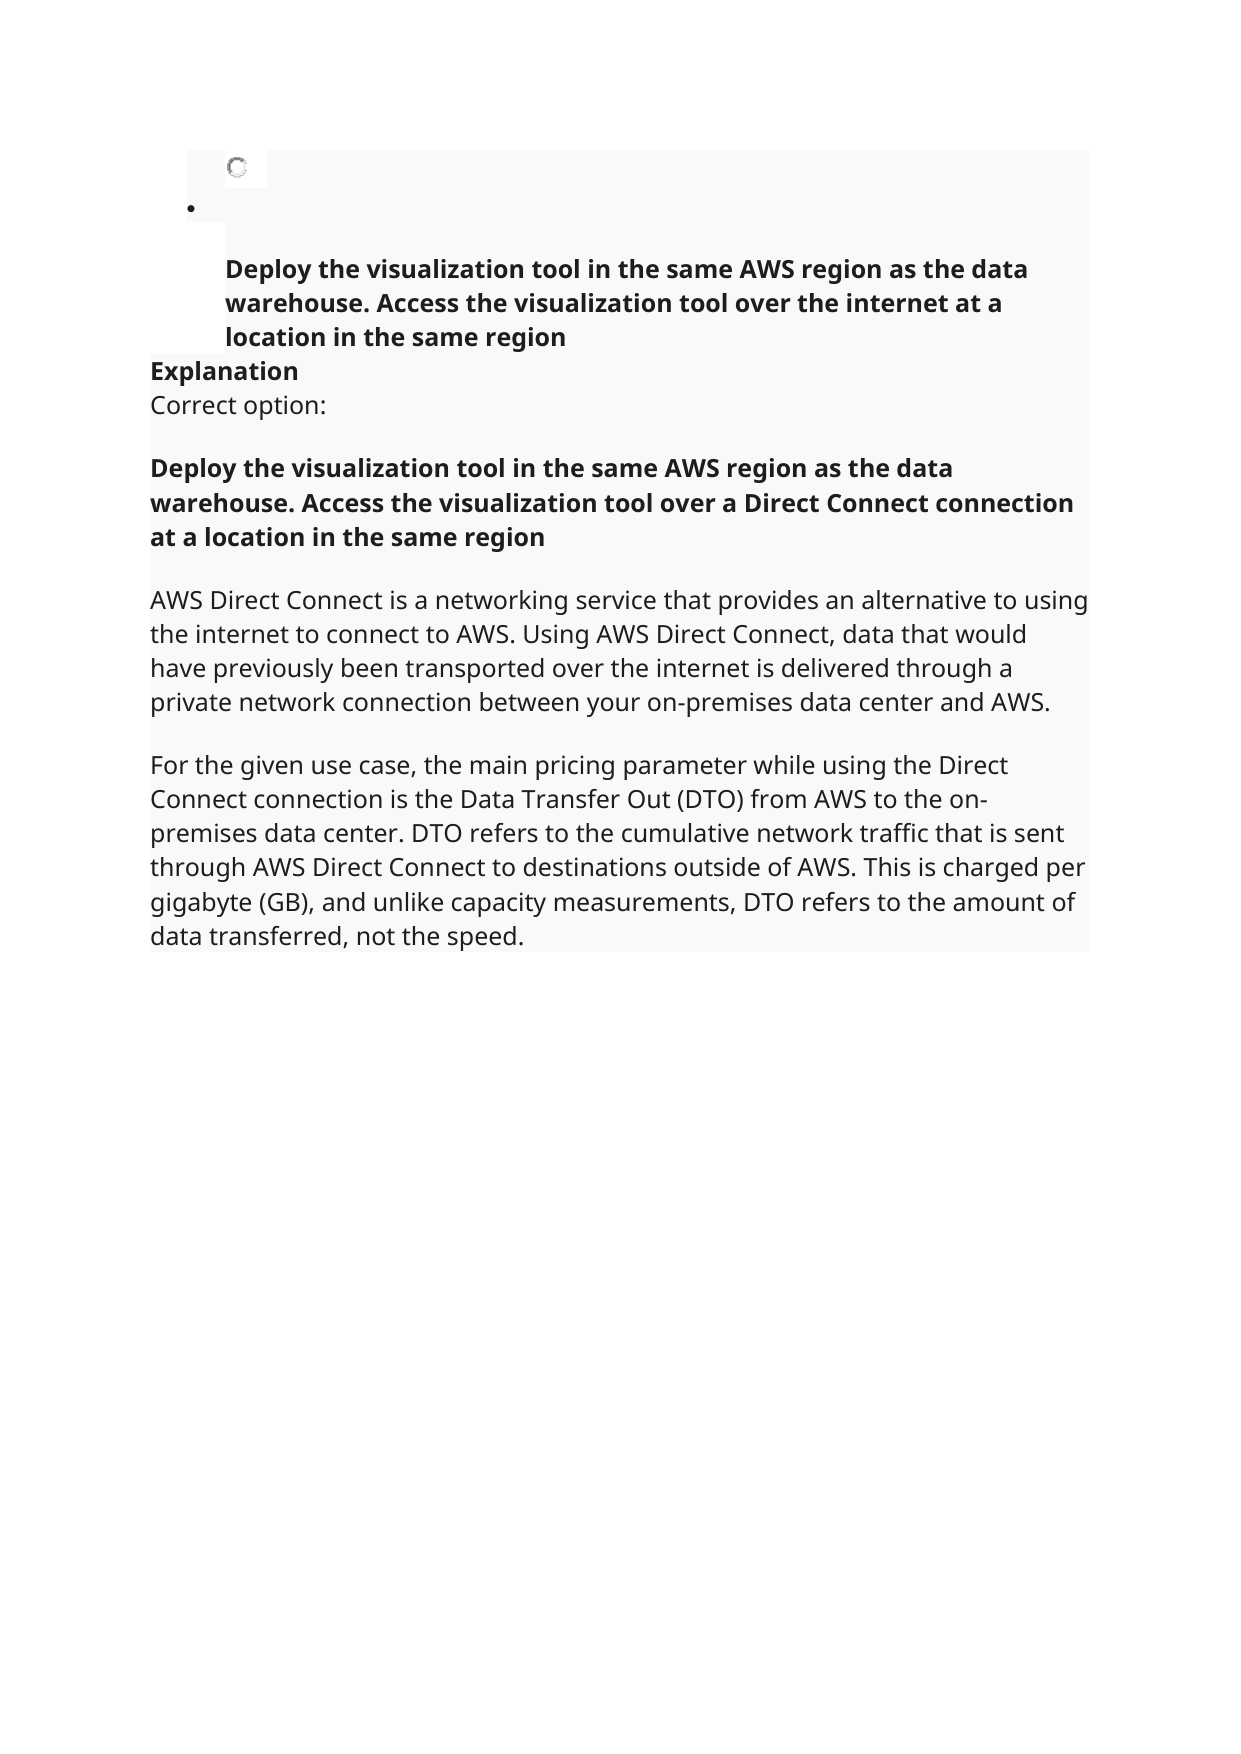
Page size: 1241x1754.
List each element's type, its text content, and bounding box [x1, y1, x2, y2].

text Explanation [150, 354, 1090, 388]
text Correct option: [150, 388, 1090, 422]
text AWS Direct Connect is a networking service that provides an alternative to using the internet to connect to AWS. Using AWS Direct Connect, data that would have previously been transported over the internet is delivered through a private network connection between your on-premises data center and AWS. [150, 582, 1090, 719]
text Deploy the visualization tool in the same AWS region as the data warehouse. Access the visualization tool over the internet at a location in the same region [225, 252, 1090, 354]
text For the given use case, the main pricing parameter while using the Direct Connect connection is the Data Transfer Out (DTO) from AWS to the on-premises data center. DTO refers to the cumulative network traffic that is sent through AWS Direct Connect to destinations outside of AWS. This is charged per gigabyte (GB), and unlike capacity measurements, DTO refers to the amount of data transferred, not the speed. [150, 748, 1090, 952]
